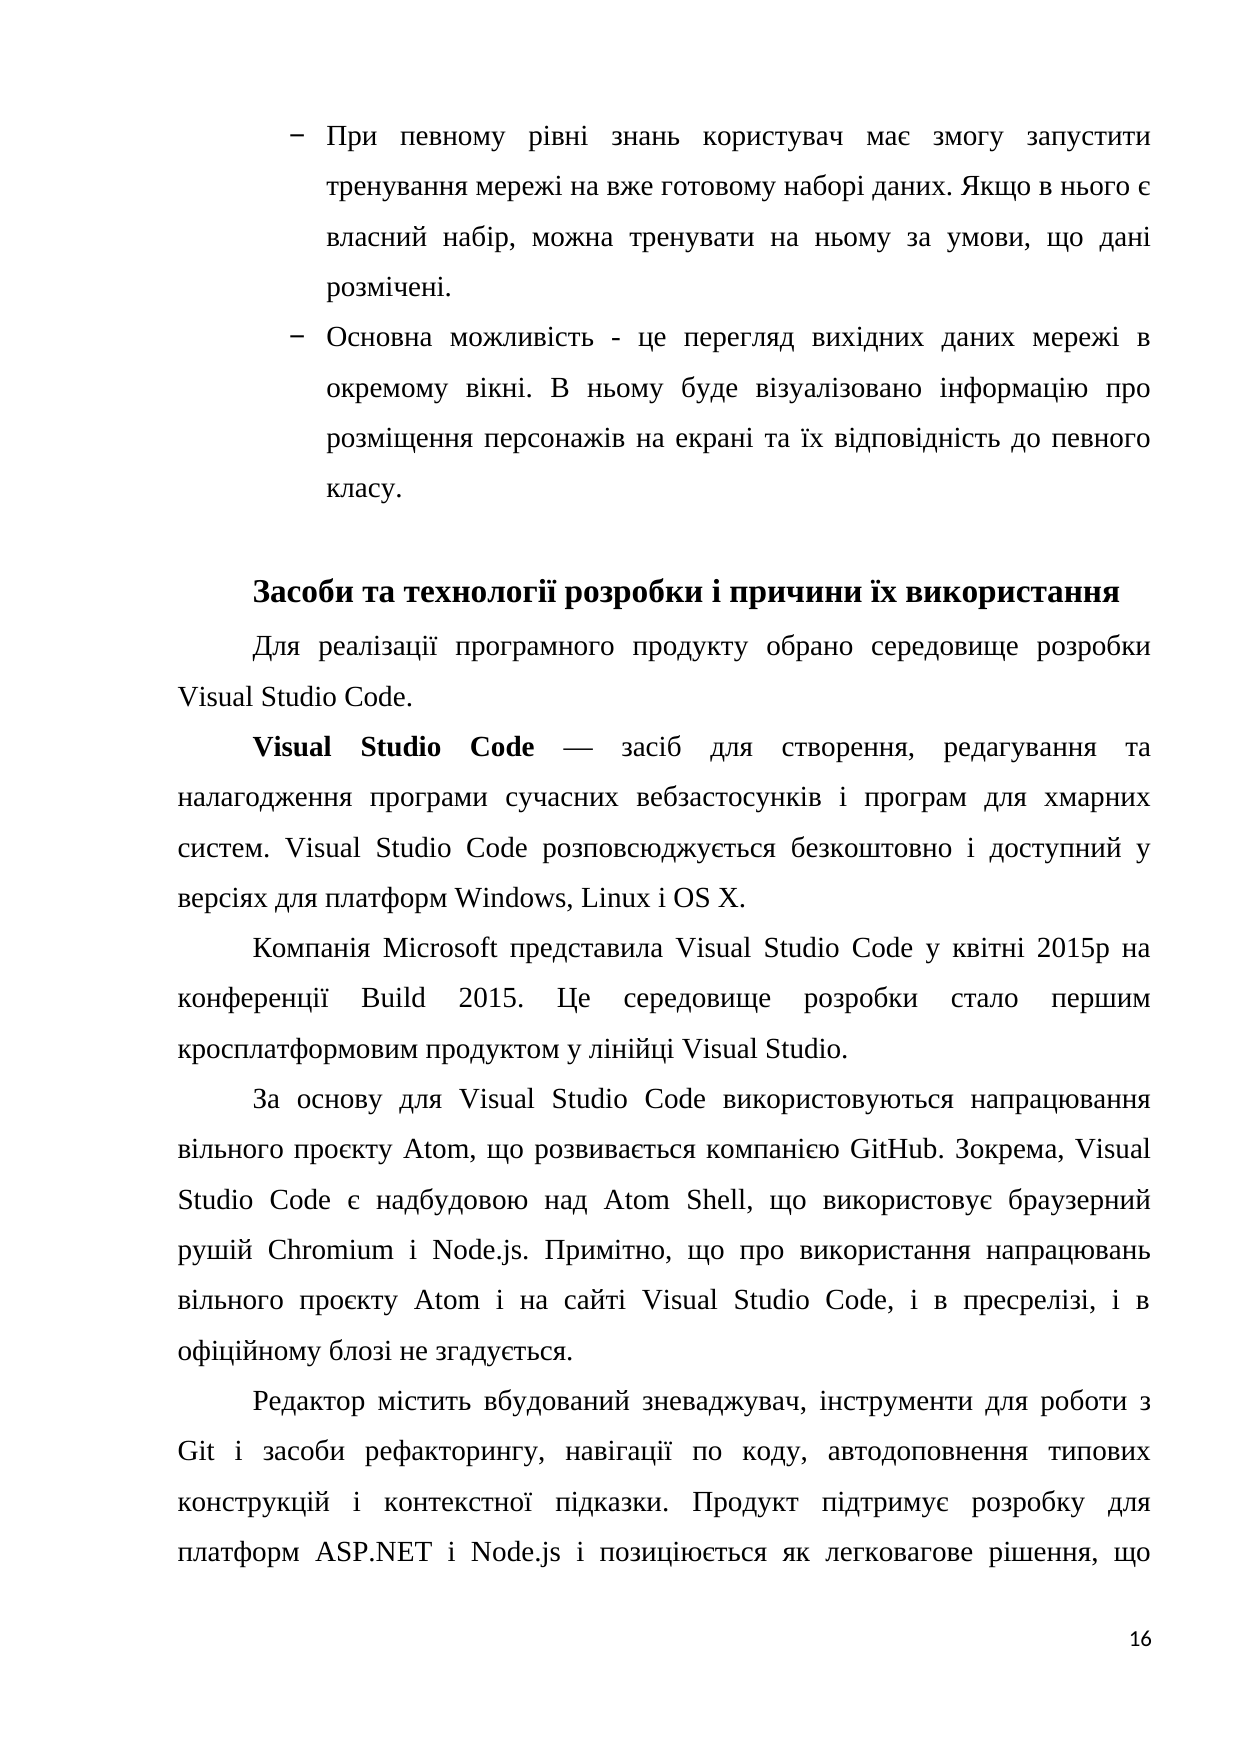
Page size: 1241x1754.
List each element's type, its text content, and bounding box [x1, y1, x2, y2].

text За основу для Visual Studio Code використовуються напрацювання вільного проєкту Atom, що розвивається компанією GitHub. Зокрема, Visual Studio Code є надбудовою над Atom Shell, що використовує браузерний рушій Chromium і Node.js. Примітно, що про використання напрацювань вільного проєкту Atom і на сайті Visual Studio Code, і в пресрелізі, і в офіційному блозі не згадується. [177, 1081, 1152, 1366]
text Засоби та технології розробки і причини їх використання [177, 571, 1152, 609]
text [177, 1383, 1152, 1568]
text Visual Studio Code — засіб для створення, редагування та налагодження програми сучасних вебзастосунків і програм для хмарних систем. Visual Studio Code розповсюджується безкоштовно і доступний у версіях для платформ Windows, Linux і OS X. [177, 729, 1152, 913]
list При певному рівні знань користувач має змогу запустити тренування мережі на вже готовому наборі даних. Якщо в нього є власний набір, можна тренувати на ньому за умови, що дані розмічені. [288, 118, 1152, 303]
list Основна можливість - це перегляд вихідних даних мережі в окремому вікні. В ньому буде візуалізовано інформацію про розміщення персонажів на екрані та їх відповідність до певного класу. [288, 319, 1152, 504]
text Для реалізації програмного продукту обрано середовище розробки Visual Studio Code. [177, 628, 1152, 712]
text Компанія Microsoft представила Visual Studio Code у квітні 2015р на конференції Build 2015. Це середовище розробки стало першим кросплатформовим продуктом у лінійці Visual Studio. [177, 930, 1152, 1064]
